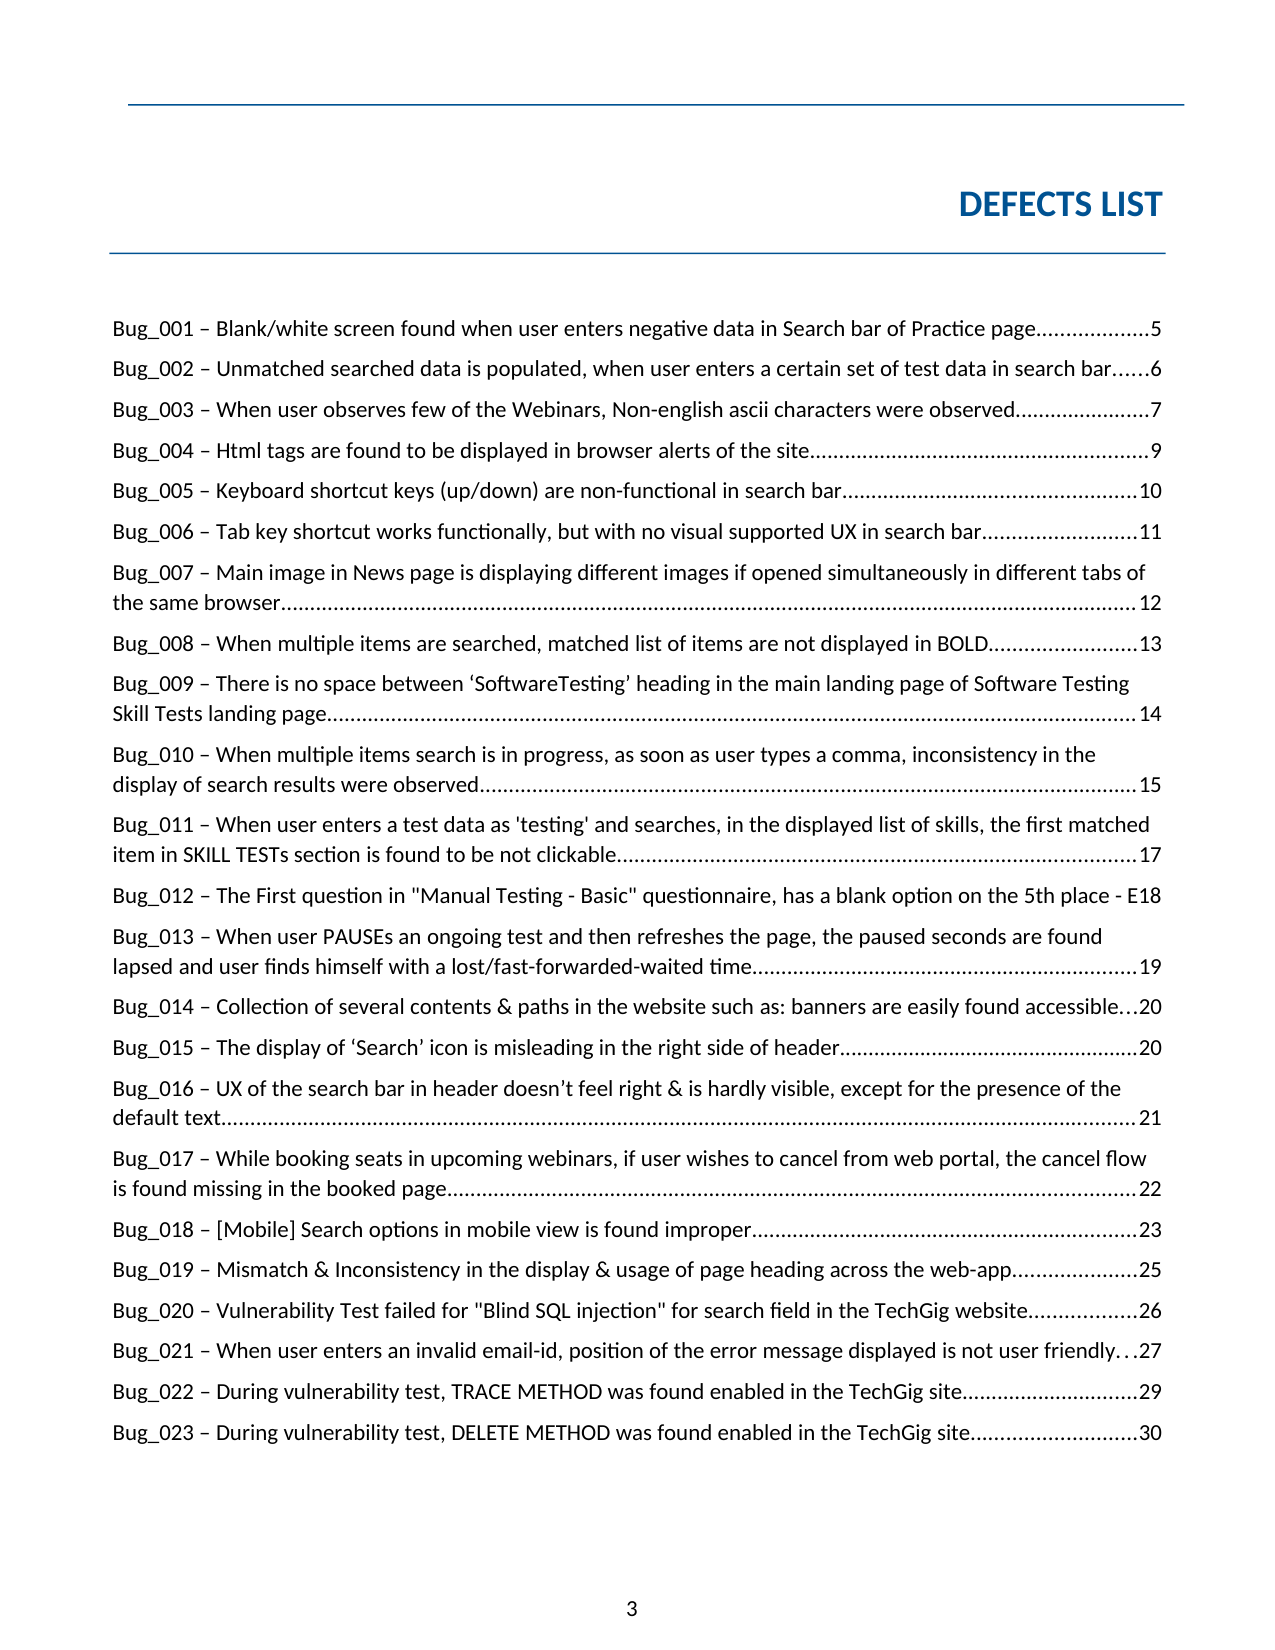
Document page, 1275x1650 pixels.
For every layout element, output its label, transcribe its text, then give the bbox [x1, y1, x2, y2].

text DEFECTS LIST [98, 180, 1163, 226]
